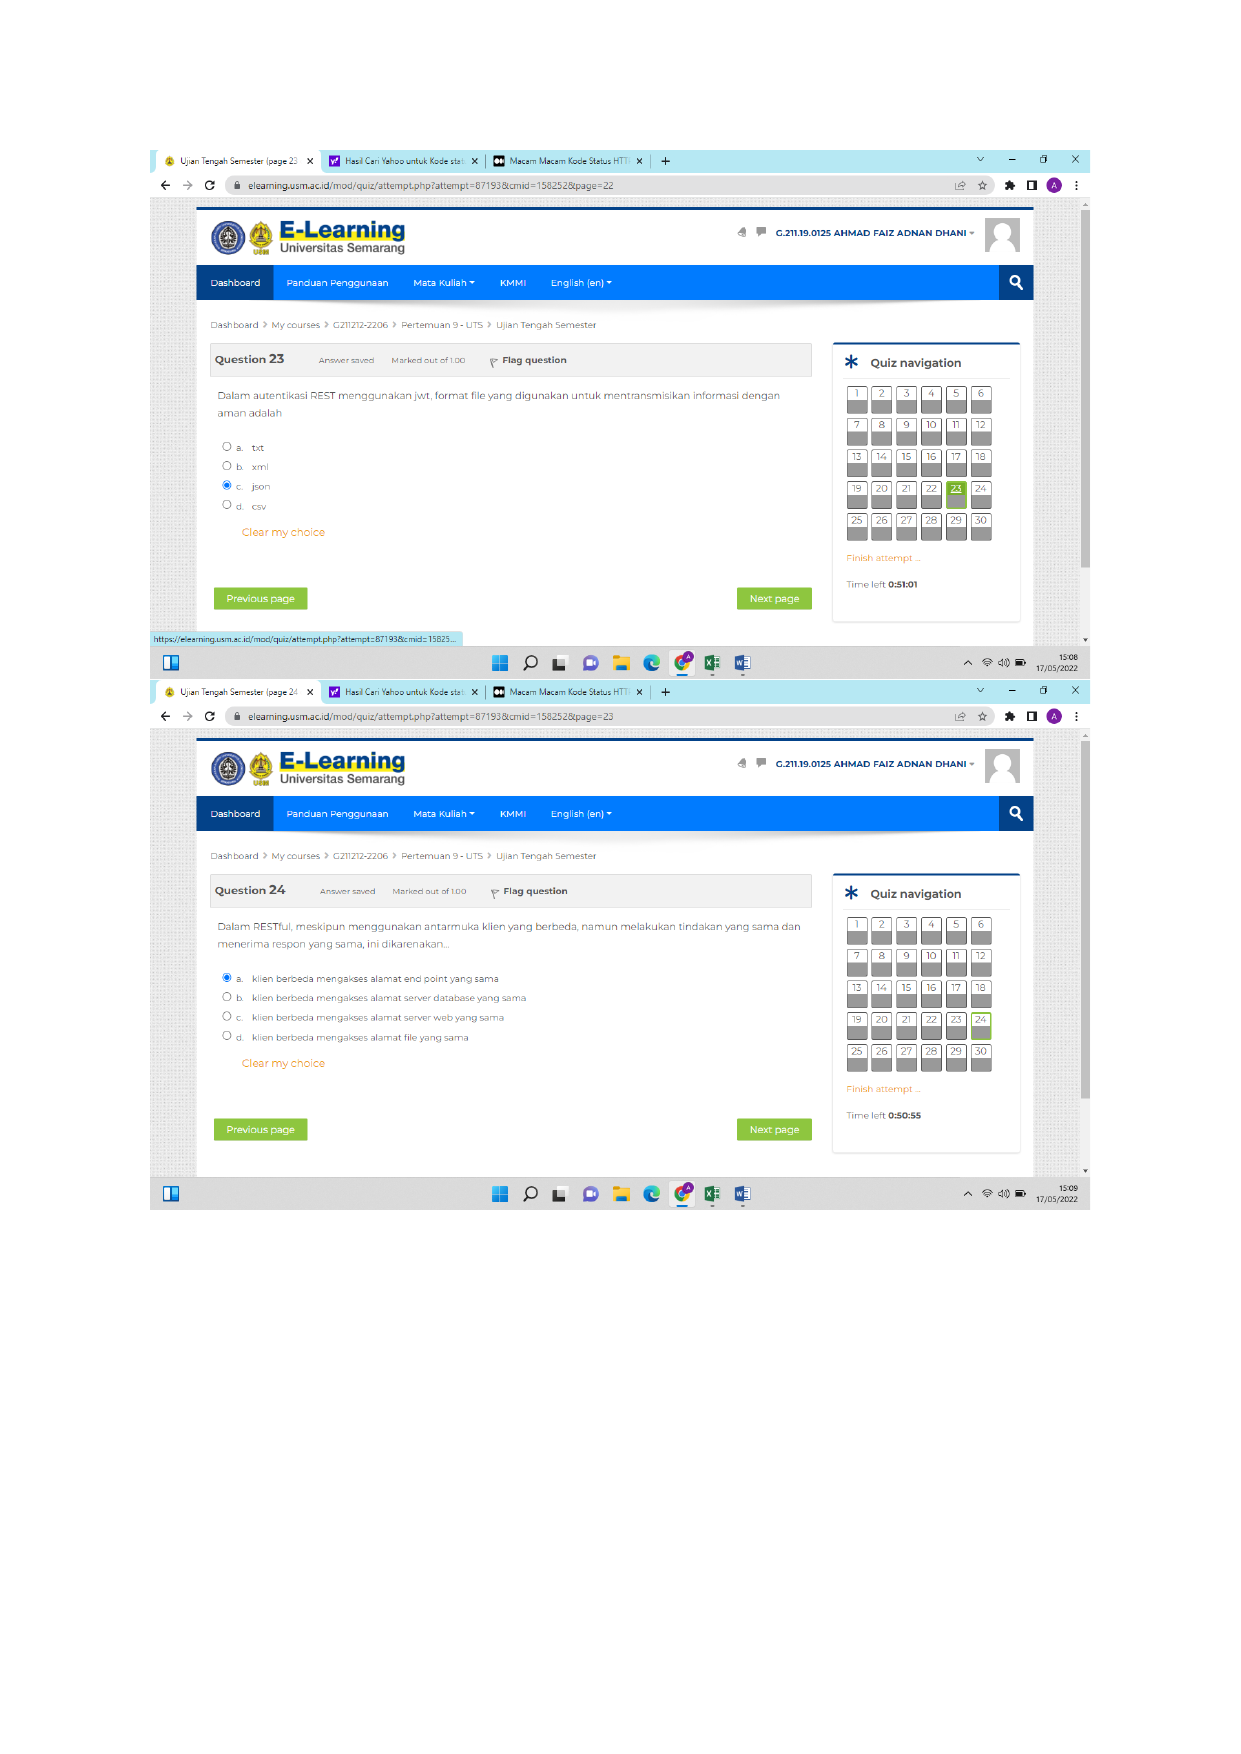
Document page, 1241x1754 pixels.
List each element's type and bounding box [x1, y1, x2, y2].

picture [150, 150, 1091, 679]
picture [150, 680, 1091, 1210]
